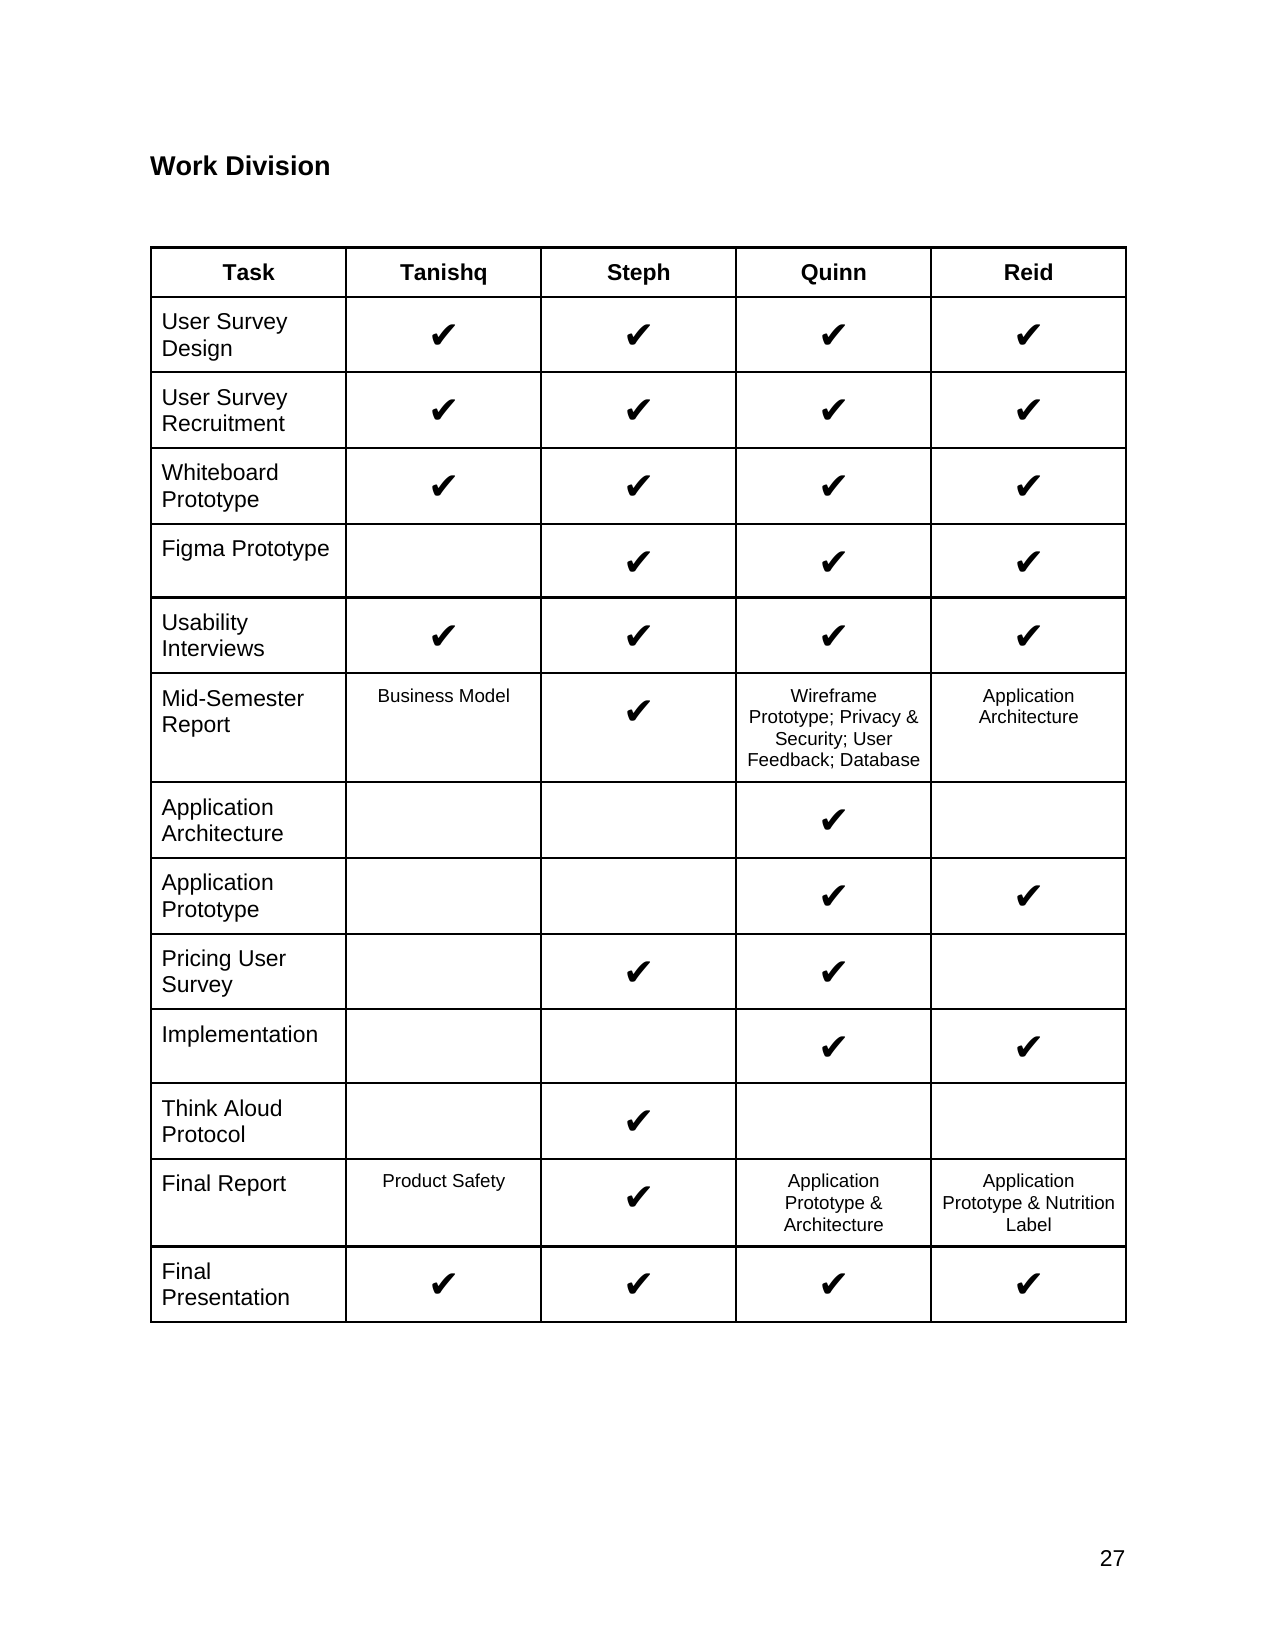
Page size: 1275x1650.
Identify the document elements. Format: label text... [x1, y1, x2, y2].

table_cell ✔ [737, 783, 930, 857]
table_cell Wireframe Prototype; Privacy & Security; User Feedback; Database [737, 674, 930, 781]
table_cell ✔ [737, 1010, 930, 1082]
table_header Tanishq [347, 249, 540, 296]
table_cell ✔ [542, 599, 735, 672]
table_cell ✔ [737, 449, 930, 522]
table_cell Think Aloud Protocol [152, 1084, 345, 1158]
table_header Task [152, 249, 345, 296]
table_cell [737, 1084, 930, 1158]
table_cell Application Prototype & Nutrition Label [932, 1160, 1125, 1245]
table_cell ✔ [542, 449, 735, 522]
table_cell User Survey Design [152, 298, 345, 371]
table_cell Mid-Semester Report [152, 674, 345, 781]
table_cell [347, 1010, 540, 1082]
table_cell ✔ [542, 1160, 735, 1245]
table_cell Figma Prototype [152, 525, 345, 596]
table_cell Final Report [152, 1160, 345, 1245]
table_cell Application Prototype & Architecture [737, 1160, 930, 1245]
table_cell [347, 935, 540, 1008]
table_cell ✔ [347, 599, 540, 672]
table_cell Application Prototype [152, 859, 345, 932]
table_cell ✔ [932, 373, 1125, 447]
table_cell ✔ [542, 1084, 735, 1158]
table_header Reid [932, 249, 1125, 296]
table_cell ✔ [737, 298, 930, 371]
table_cell ✔ [737, 373, 930, 447]
table_cell [542, 783, 735, 857]
table_cell Final Presentation [152, 1248, 345, 1321]
table_cell ✔ [542, 373, 735, 447]
table_cell ✔ [542, 935, 735, 1008]
table_cell [932, 935, 1125, 1008]
table_cell ✔ [932, 449, 1125, 522]
table_cell [542, 1010, 735, 1082]
table_cell ✔ [932, 859, 1125, 932]
table_cell Application Architecture [932, 674, 1125, 781]
table_cell [347, 859, 540, 932]
table_cell ✔ [737, 935, 930, 1008]
table_cell Pricing User Survey [152, 935, 345, 1008]
table_cell ✔ [347, 449, 540, 522]
table_cell ✔ [542, 674, 735, 781]
table_header Steph [542, 249, 735, 296]
table_cell Implementation [152, 1010, 345, 1082]
table_cell ✔ [737, 1248, 930, 1321]
table_cell ✔ [737, 859, 930, 932]
table_cell ✔ [737, 599, 930, 672]
table_cell ✔ [932, 1010, 1125, 1082]
table_cell [347, 1084, 540, 1158]
table_cell ✔ [347, 1248, 540, 1321]
table_cell Product Safety [347, 1160, 540, 1245]
table_header Quinn [737, 249, 930, 296]
table_cell ✔ [932, 298, 1125, 371]
table_cell [542, 859, 735, 932]
text Work Division [150, 150, 1125, 181]
table_cell Application Architecture [152, 783, 345, 857]
table_cell [932, 783, 1125, 857]
table_cell User Survey Recruitment [152, 373, 345, 447]
table_cell Business Model [347, 674, 540, 781]
table_cell ✔ [737, 525, 930, 596]
table_cell ✔ [347, 298, 540, 371]
table_cell ✔ [932, 525, 1125, 596]
table_cell [347, 783, 540, 857]
table_cell ✔ [542, 1248, 735, 1321]
table_cell Whiteboard Prototype [152, 449, 345, 522]
table_cell ✔ [932, 1248, 1125, 1321]
table_cell [347, 525, 540, 596]
table_cell ✔ [932, 599, 1125, 672]
table_cell ✔ [542, 525, 735, 596]
table_cell ✔ [542, 298, 735, 371]
table_cell [932, 1084, 1125, 1158]
table_cell ✔ [347, 373, 540, 447]
table_cell Usability Interviews [152, 599, 345, 672]
